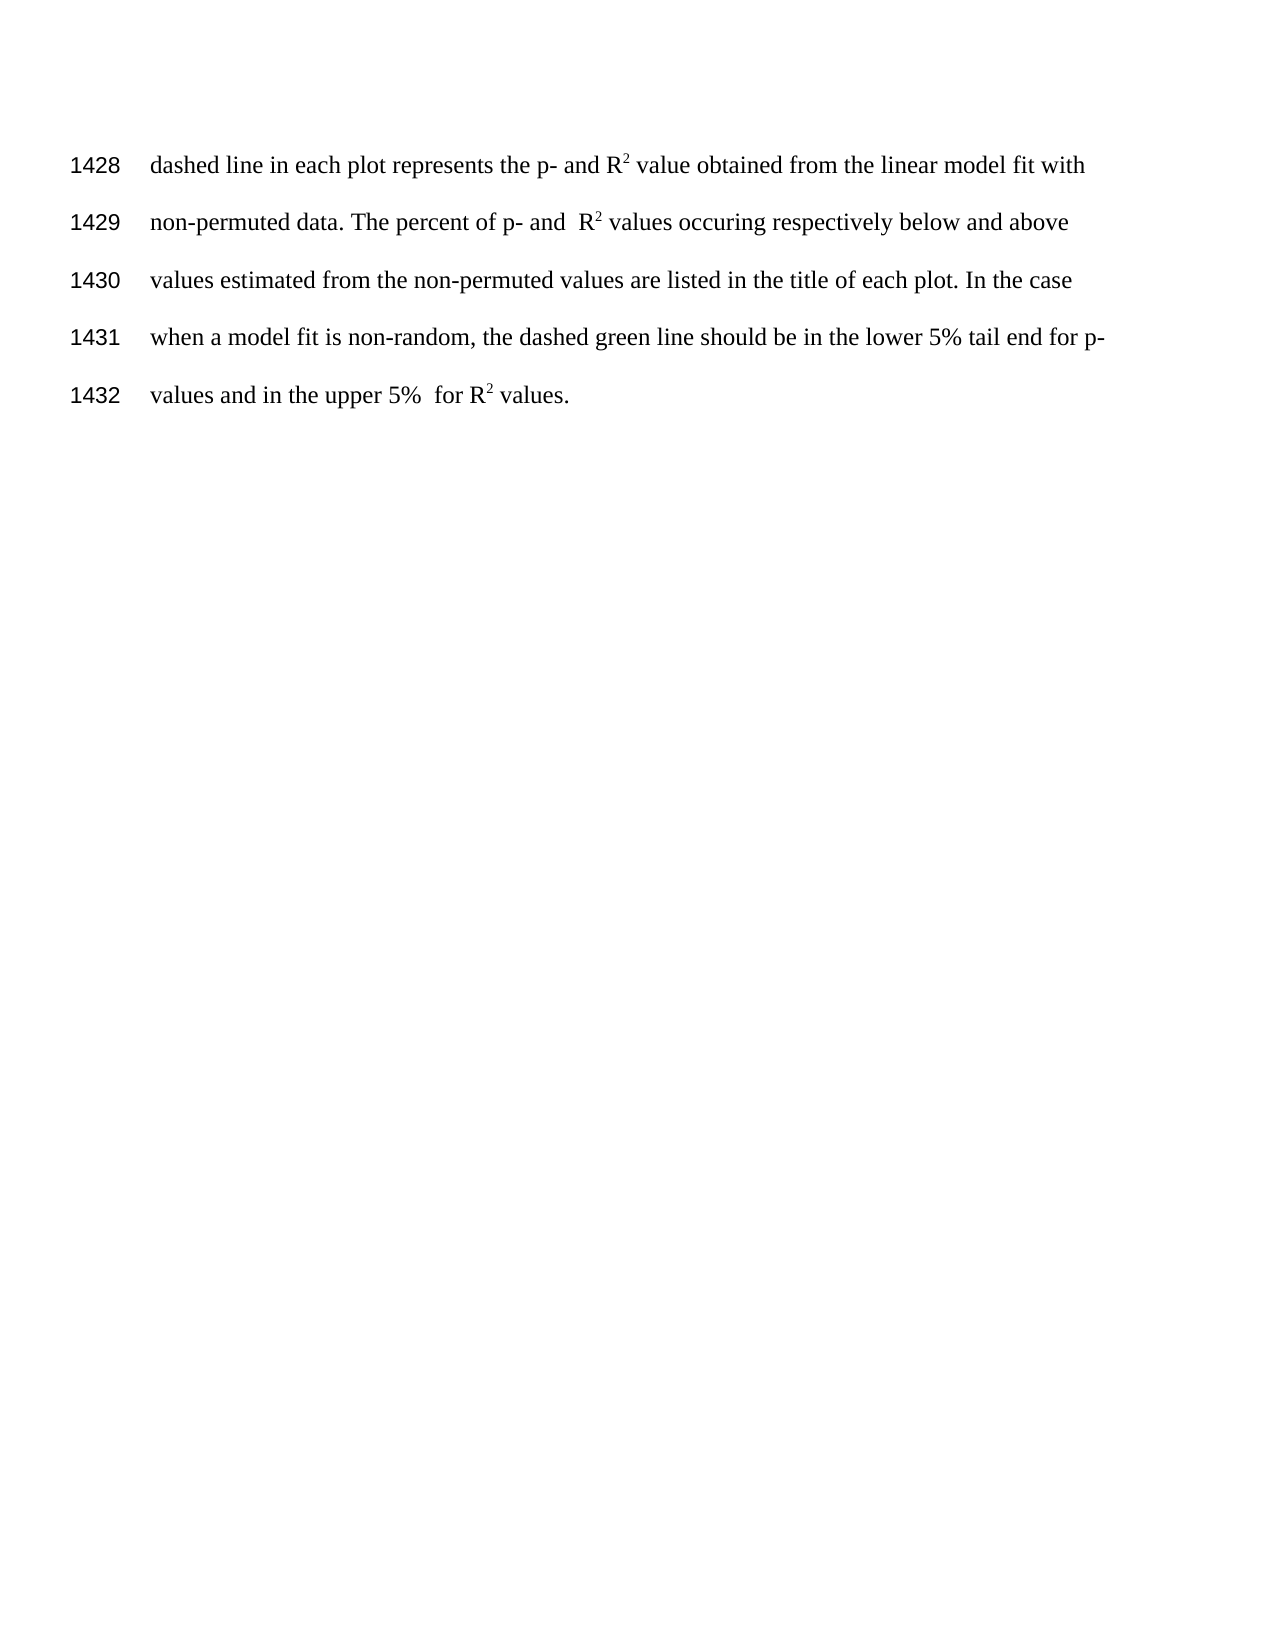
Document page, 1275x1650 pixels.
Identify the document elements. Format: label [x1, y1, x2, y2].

text [150, 150, 1125, 409]
